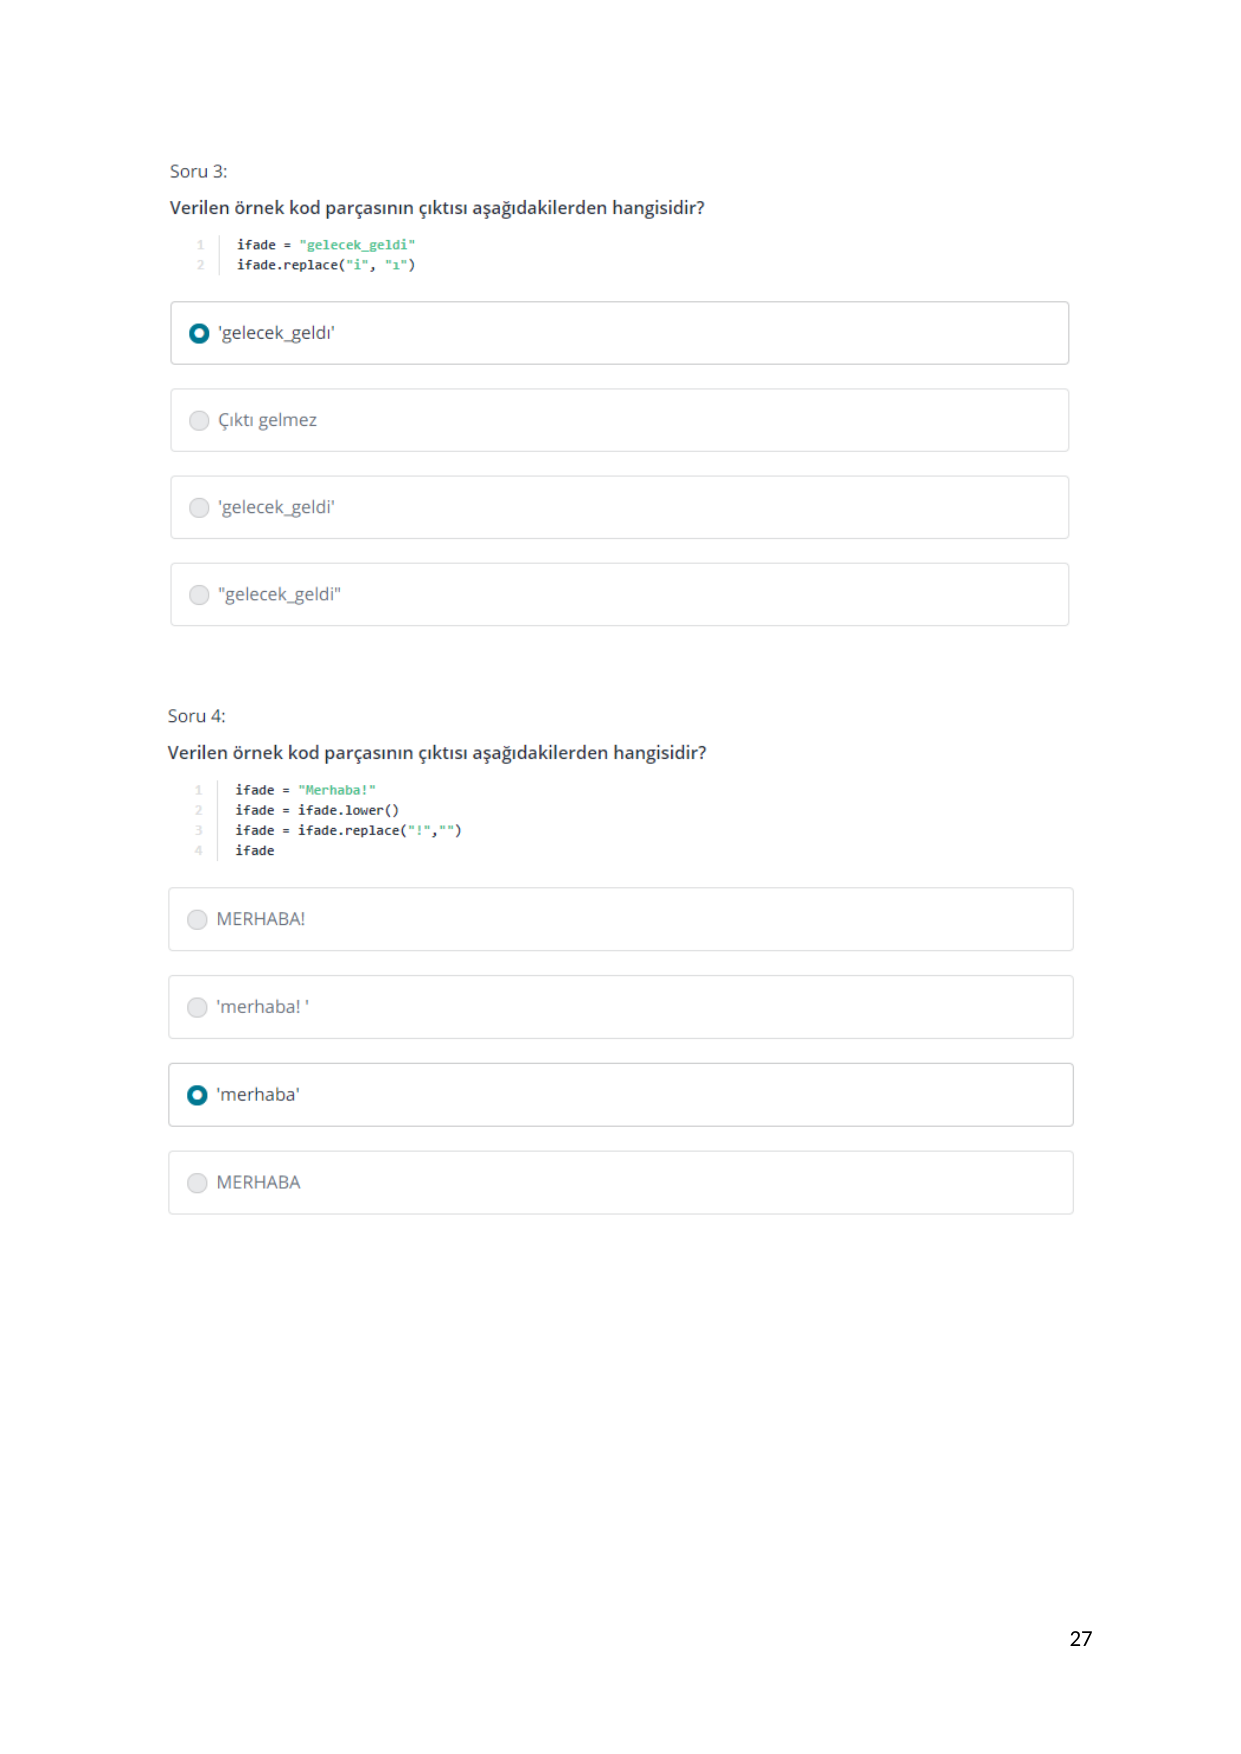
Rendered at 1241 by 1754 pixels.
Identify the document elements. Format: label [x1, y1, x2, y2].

picture [147, 147, 1093, 664]
picture [147, 682, 1093, 1242]
